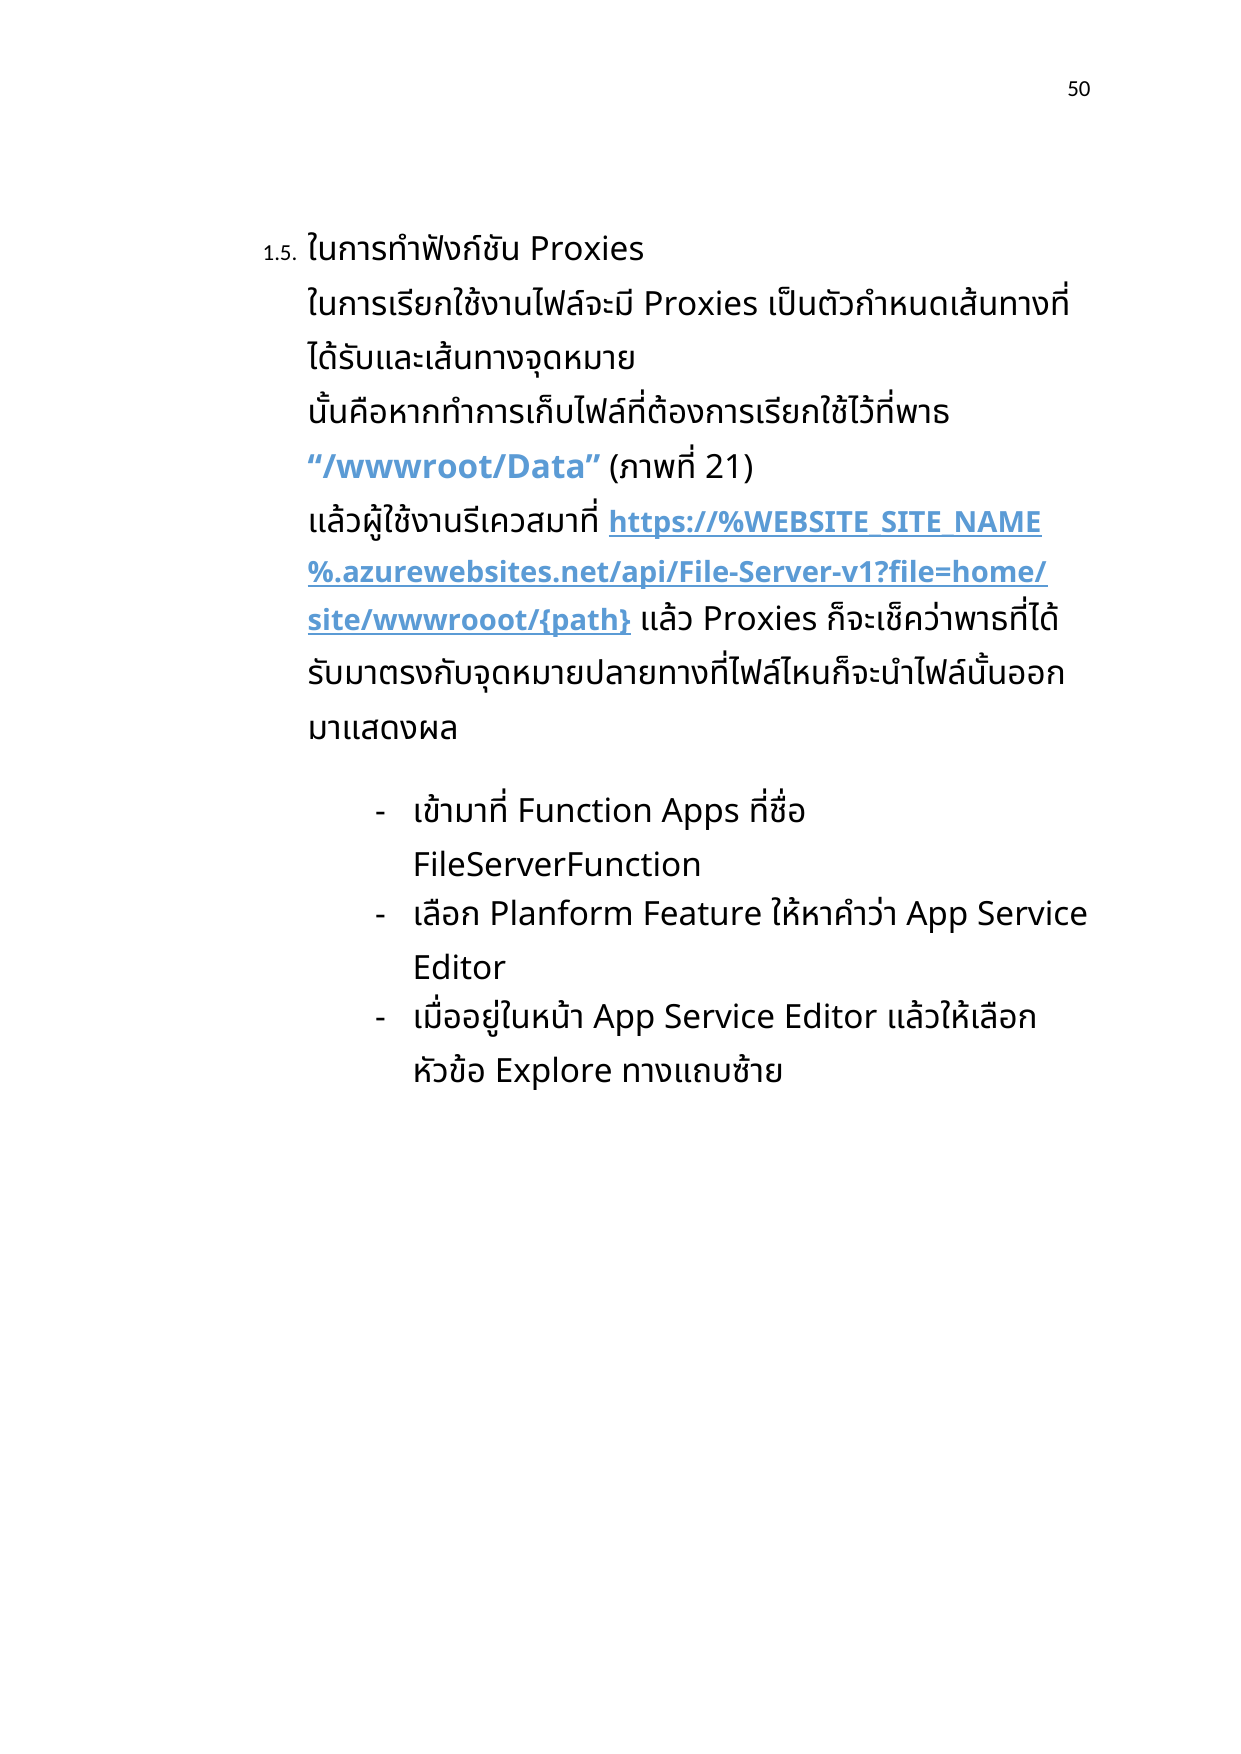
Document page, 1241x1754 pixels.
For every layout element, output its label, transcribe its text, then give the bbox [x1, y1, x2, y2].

list ในการทำฟังก์ชัน Proxies [262, 225, 1090, 276]
list เมื่ออยู่ในหน้า App Service Editor แล้วให้เลือกหัวข้อ Explore ทางแถบซ้าย [375, 993, 1090, 1098]
list ในการเรียกใช้งานไฟล์จะมี Proxies เป็นตัวกำหนดเส้นทางที่ได้รับและเส้นทางจุดหมาย นั้นคือหากทำการเก็บไฟล์ที่ต้องการเรียกใช้ไว้ที่พาธ “/wwwroot/Data” (ภาพที่ 21) แล้วผู้ใช้งานรีเควสมาที่ https://%WEBSITE_SITE_NAME%.azurewebsites.net/api/File-Server-v1?file=home/site/wwwrooot/{path} แล้ว Proxies ก็จะเช็คว่าพาธที่ได้รับมาตรงกับจุดหมายปลายทางที่ไฟล์ไหนก็จะนำไฟล์นั้นออกมาแสดงผล [307, 279, 1090, 784]
list เลือก Planform Feature ให้หาคำว่า App Service Editor [375, 889, 1090, 989]
list เข้ามาที่ Function Apps ที่ชื่อ FileServerFunction [375, 786, 1090, 886]
